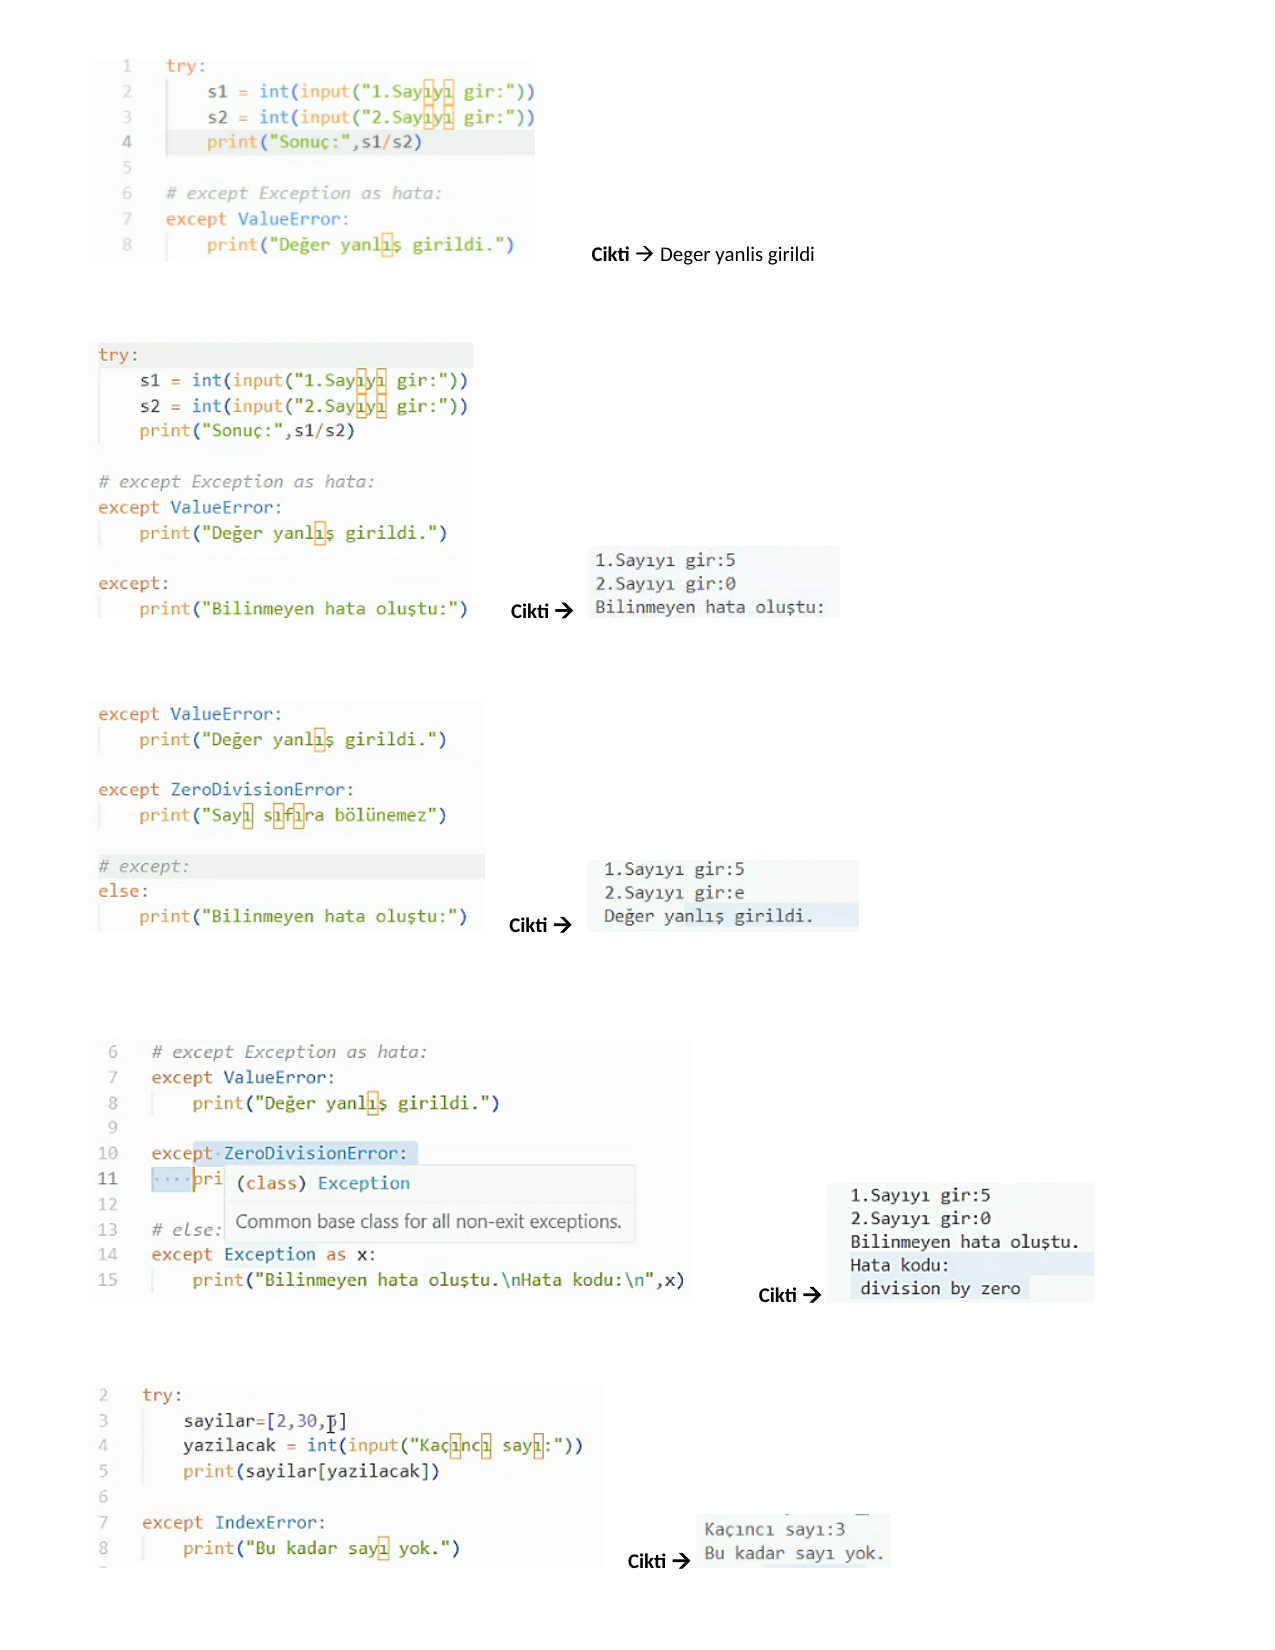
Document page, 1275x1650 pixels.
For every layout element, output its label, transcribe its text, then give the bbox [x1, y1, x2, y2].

picture [588, 546, 840, 618]
picture [696, 1514, 891, 1568]
picture [88, 1383, 604, 1568]
picture [587, 860, 859, 932]
picture [827, 1183, 1095, 1303]
picture [88, 342, 473, 618]
picture [88, 59, 535, 262]
picture [88, 1039, 693, 1303]
picture [88, 699, 485, 932]
